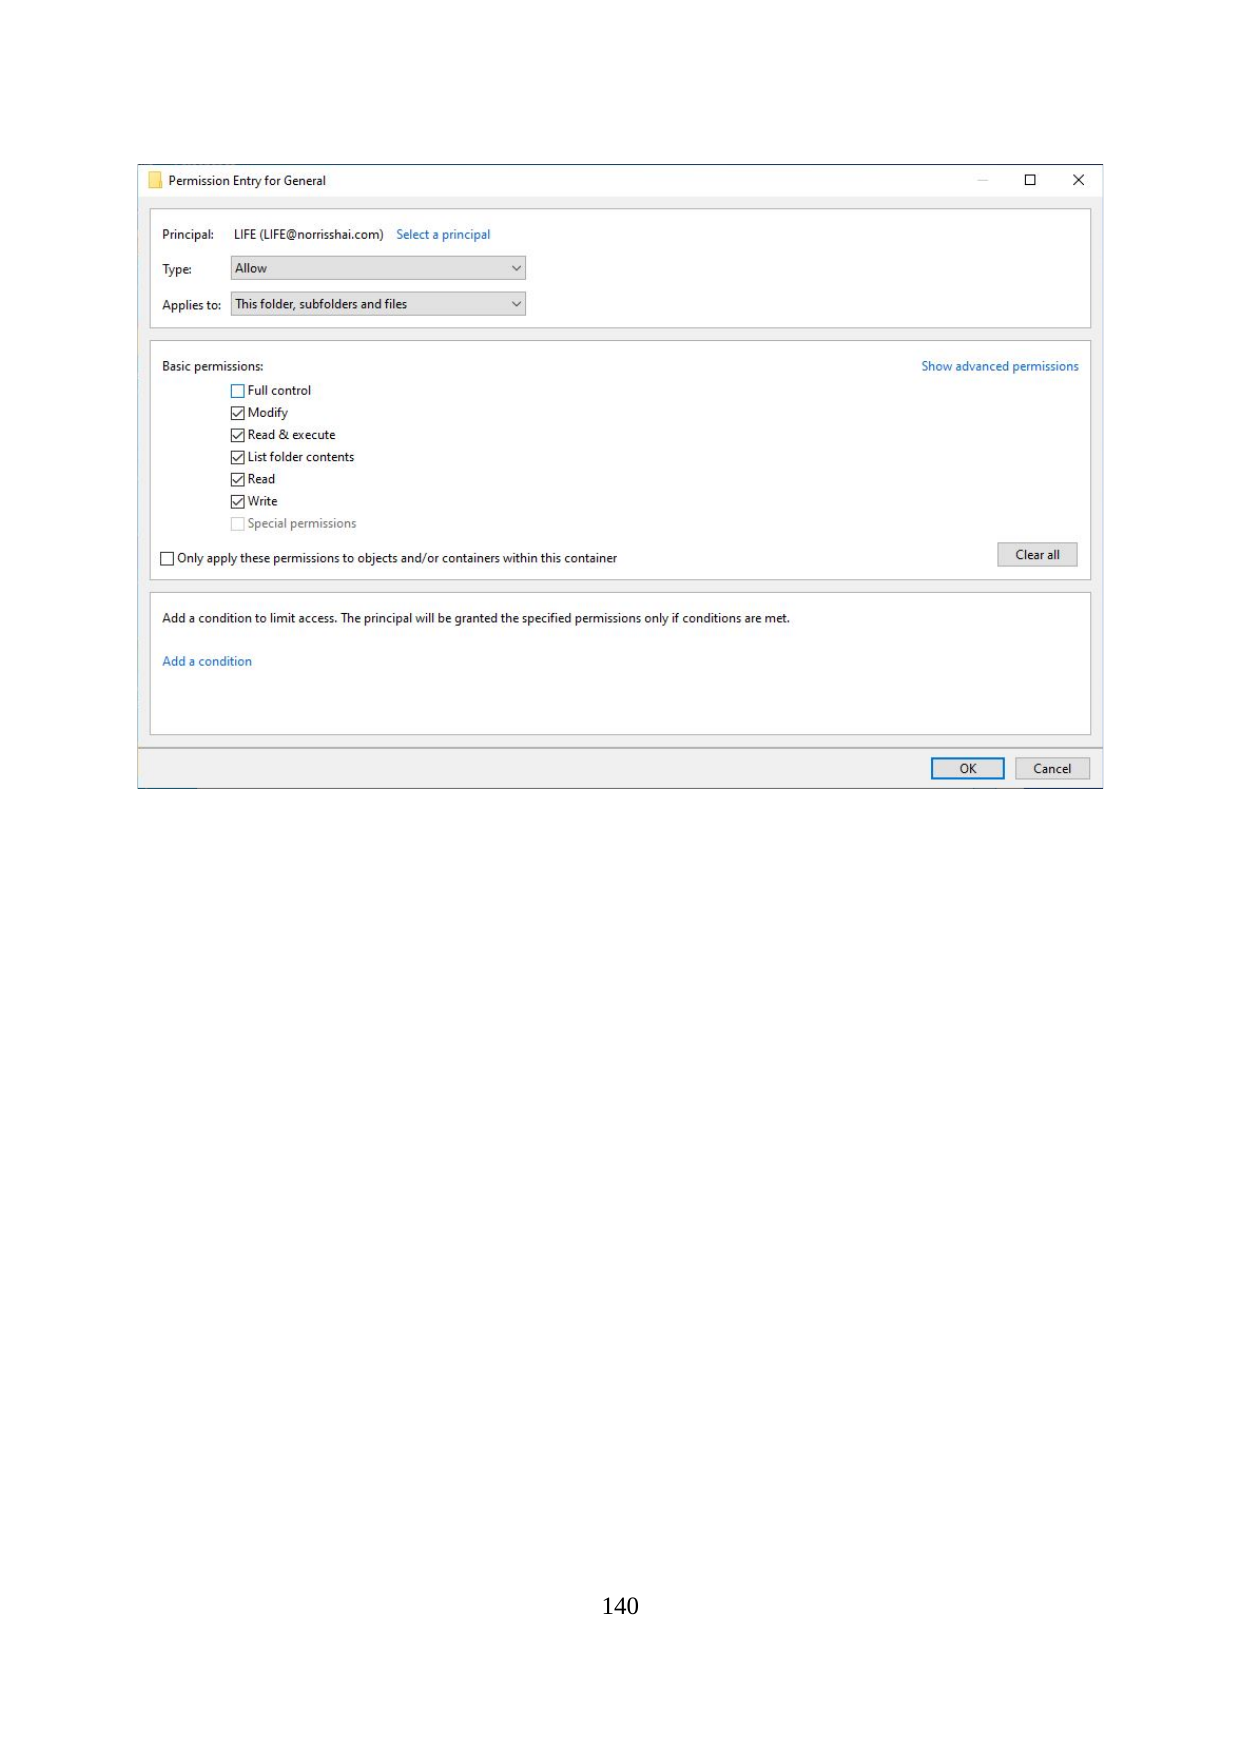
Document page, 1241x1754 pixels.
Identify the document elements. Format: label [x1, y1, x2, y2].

picture [137, 164, 1104, 789]
